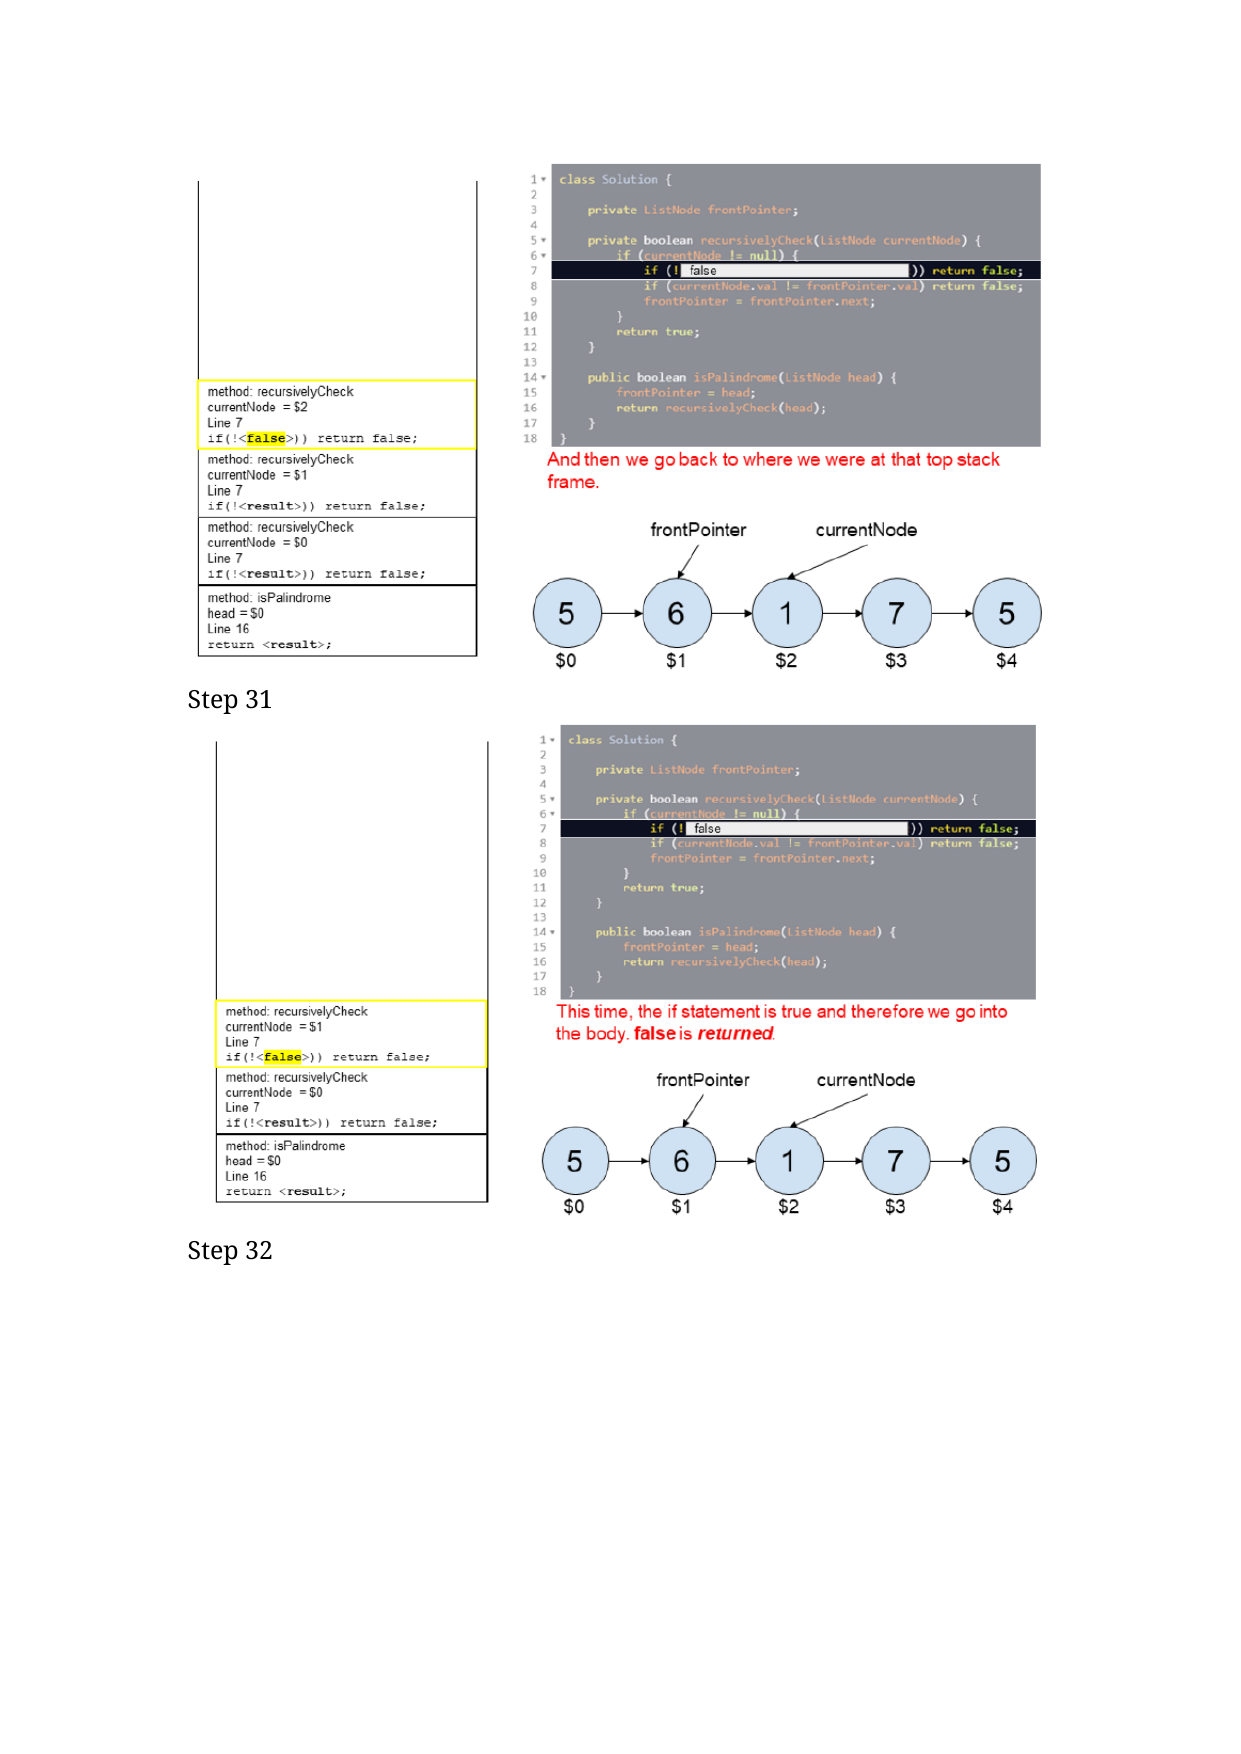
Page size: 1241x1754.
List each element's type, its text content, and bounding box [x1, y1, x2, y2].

picture [187, 715, 1053, 1233]
text Step 31 [187, 681, 1053, 715]
text Step 32 [187, 1233, 1053, 1267]
picture [187, 150, 1052, 682]
